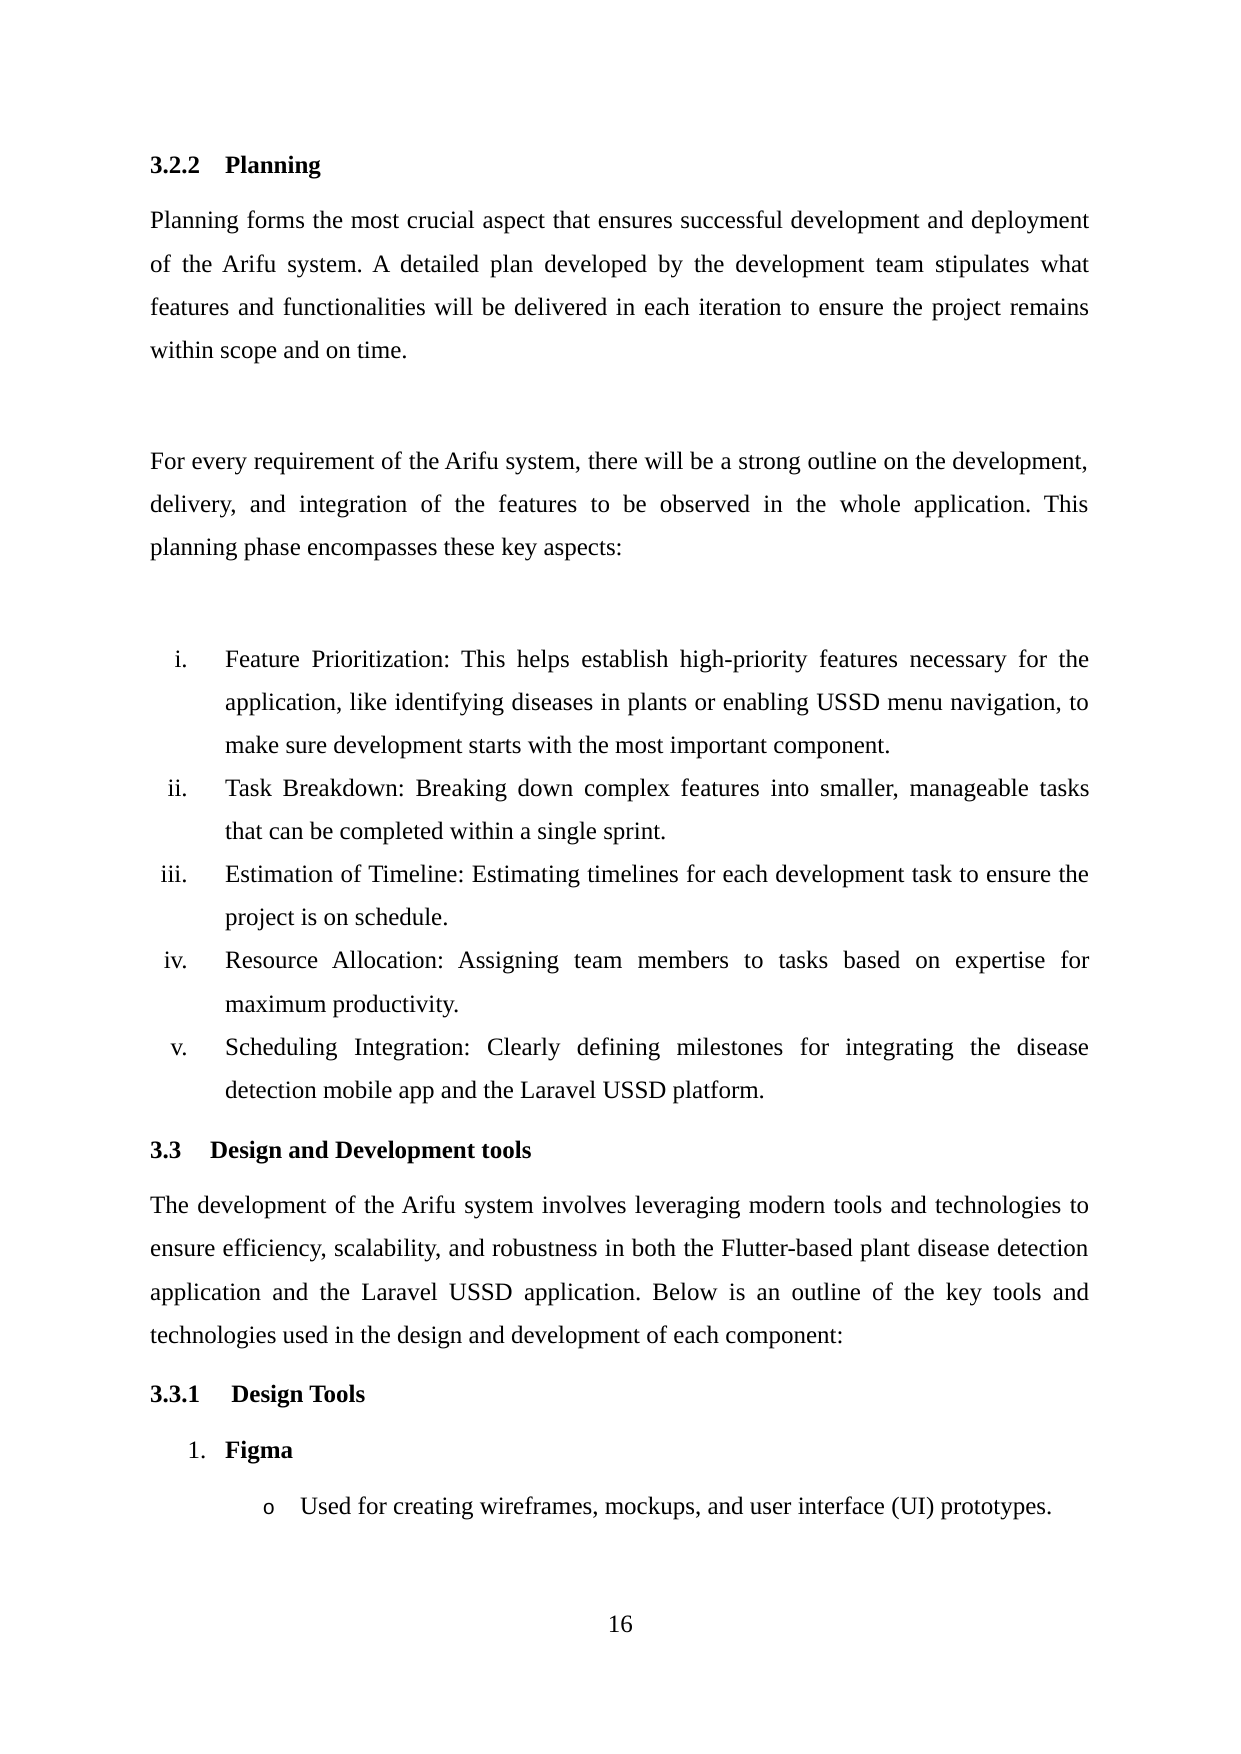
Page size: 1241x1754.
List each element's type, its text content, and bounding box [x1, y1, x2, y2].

subtitle Design Tools [150, 1379, 1090, 1408]
list Used for creating wireframes, mockups, and user interface (UI) prototypes. [262, 1491, 1090, 1520]
text Planning forms the most crucial aspect that ensures successful development and deployment of the Arifu system. A detailed plan developed by the development team stipulates what features and functionalities will be delivered in each iteration to ensure the project remains within scope and on time. [150, 206, 1090, 364]
list Task Breakdown: Breaking down complex features into smaller, manageable tasks that can be completed within a single sprint. [187, 773, 1090, 845]
list Figma [187, 1435, 1090, 1464]
list Scheduling Integration: Clearly defining milestones for integrating the disease detection mobile app and the Laravel USSD platform. [187, 1032, 1090, 1104]
list Feature Prioritization: This helps establish high-priority features necessary for the application, like identifying diseases in plants or enabling USSD menu navigation, to make sure development starts with the most important component. [187, 644, 1090, 759]
text For every requirement of the Arifu system, there will be a strong outline on the development, delivery, and integration of the features to be observed in the whole application. This planning phase encompasses these key aspects: [150, 446, 1090, 561]
text The development of the Arifu system involves leveraging modern tools and technologies to ensure efficiency, scalability, and robustness in both the Flutter-based plant disease detection application and the Laravel USSD application. Below is an outline of the key tools and technologies used in the design and development of each component: [150, 1190, 1090, 1348]
subtitle Planning [150, 150, 1090, 179]
subtitle Design and Development tools [150, 1135, 1090, 1163]
list Resource Allocation: Assigning team members to tasks based on expertise for maximum productivity. [187, 946, 1090, 1017]
list Estimation of Timeline: Estimating timelines for each development task to ensure the project is on schedule. [187, 859, 1090, 931]
